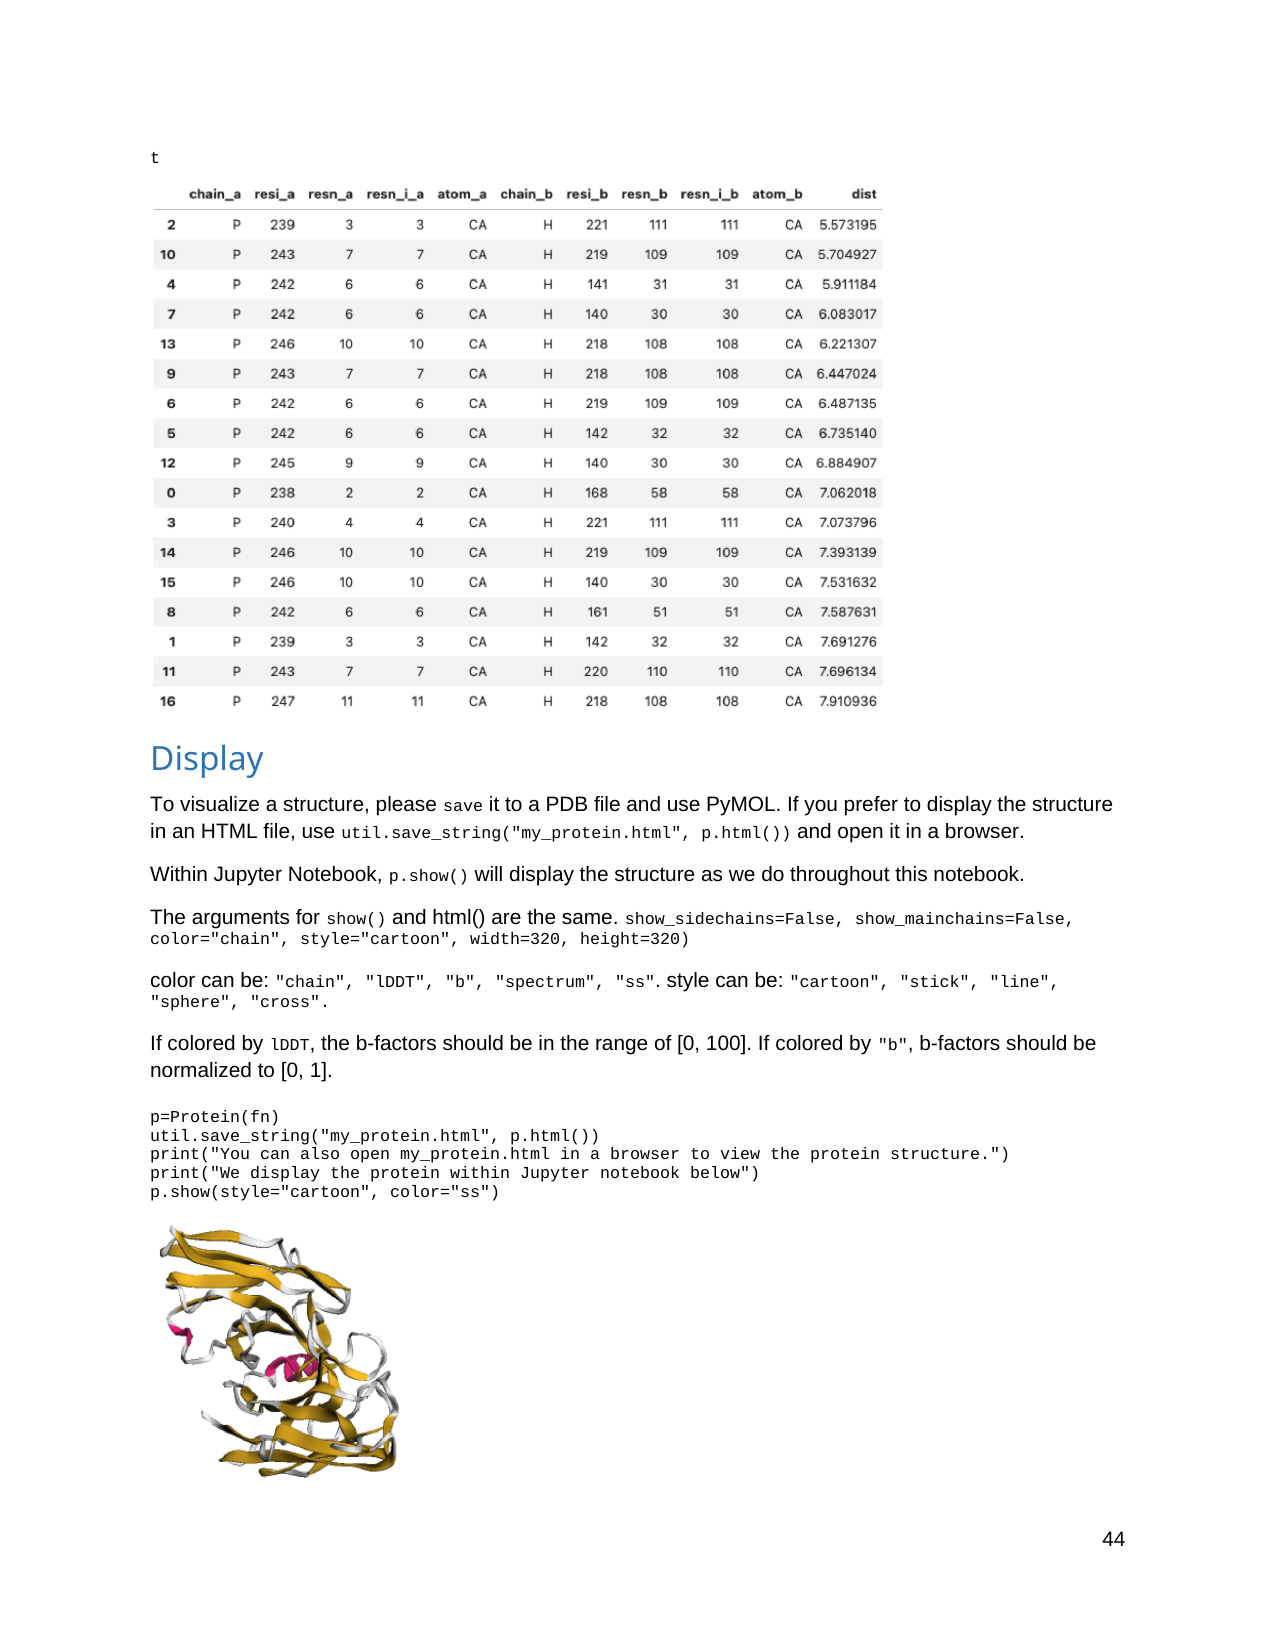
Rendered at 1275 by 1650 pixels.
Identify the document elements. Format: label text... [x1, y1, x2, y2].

text Within Jupyter Notebook, p.show() will display the structure as we do throughout this notebook. [150, 862, 1125, 886]
text color can be: "chain", "lDDT", "b", "spectrum", "ss". style can be: "cartoon", "stick", "line", "sphere", "cross". [150, 968, 1125, 1013]
text The arguments for show() and html() are the same. show_sidechains=False, show_mainchains=False, color="chain", style="cartoon", width=320, height=320) [150, 905, 1125, 950]
text t [150, 150, 1125, 169]
picture [150, 185, 887, 717]
text To visualize a structure, please save it to a PDB file and use PyMOL. If you prefer to display the structure in an HTML file, use util.save_string("my_protein.html", p.html()) and open it in a browser. [150, 792, 1125, 843]
text p=Protein(fn) util.save_string("my_protein.html", p.html()) print("You can also open my_protein.html in a browser to view the protein structure.") print("We display the protein within Jupyter notebook below") p.show(style="cartoon", color="ss") [150, 1108, 1125, 1202]
picture [150, 1219, 404, 1481]
text If colored by lDDT, the b-factors should be in the range of [0, 100]. If colored by "b", b-factors should be normalized to [0, 1]. [150, 1031, 1125, 1081]
subtitle Display [150, 735, 1125, 780]
